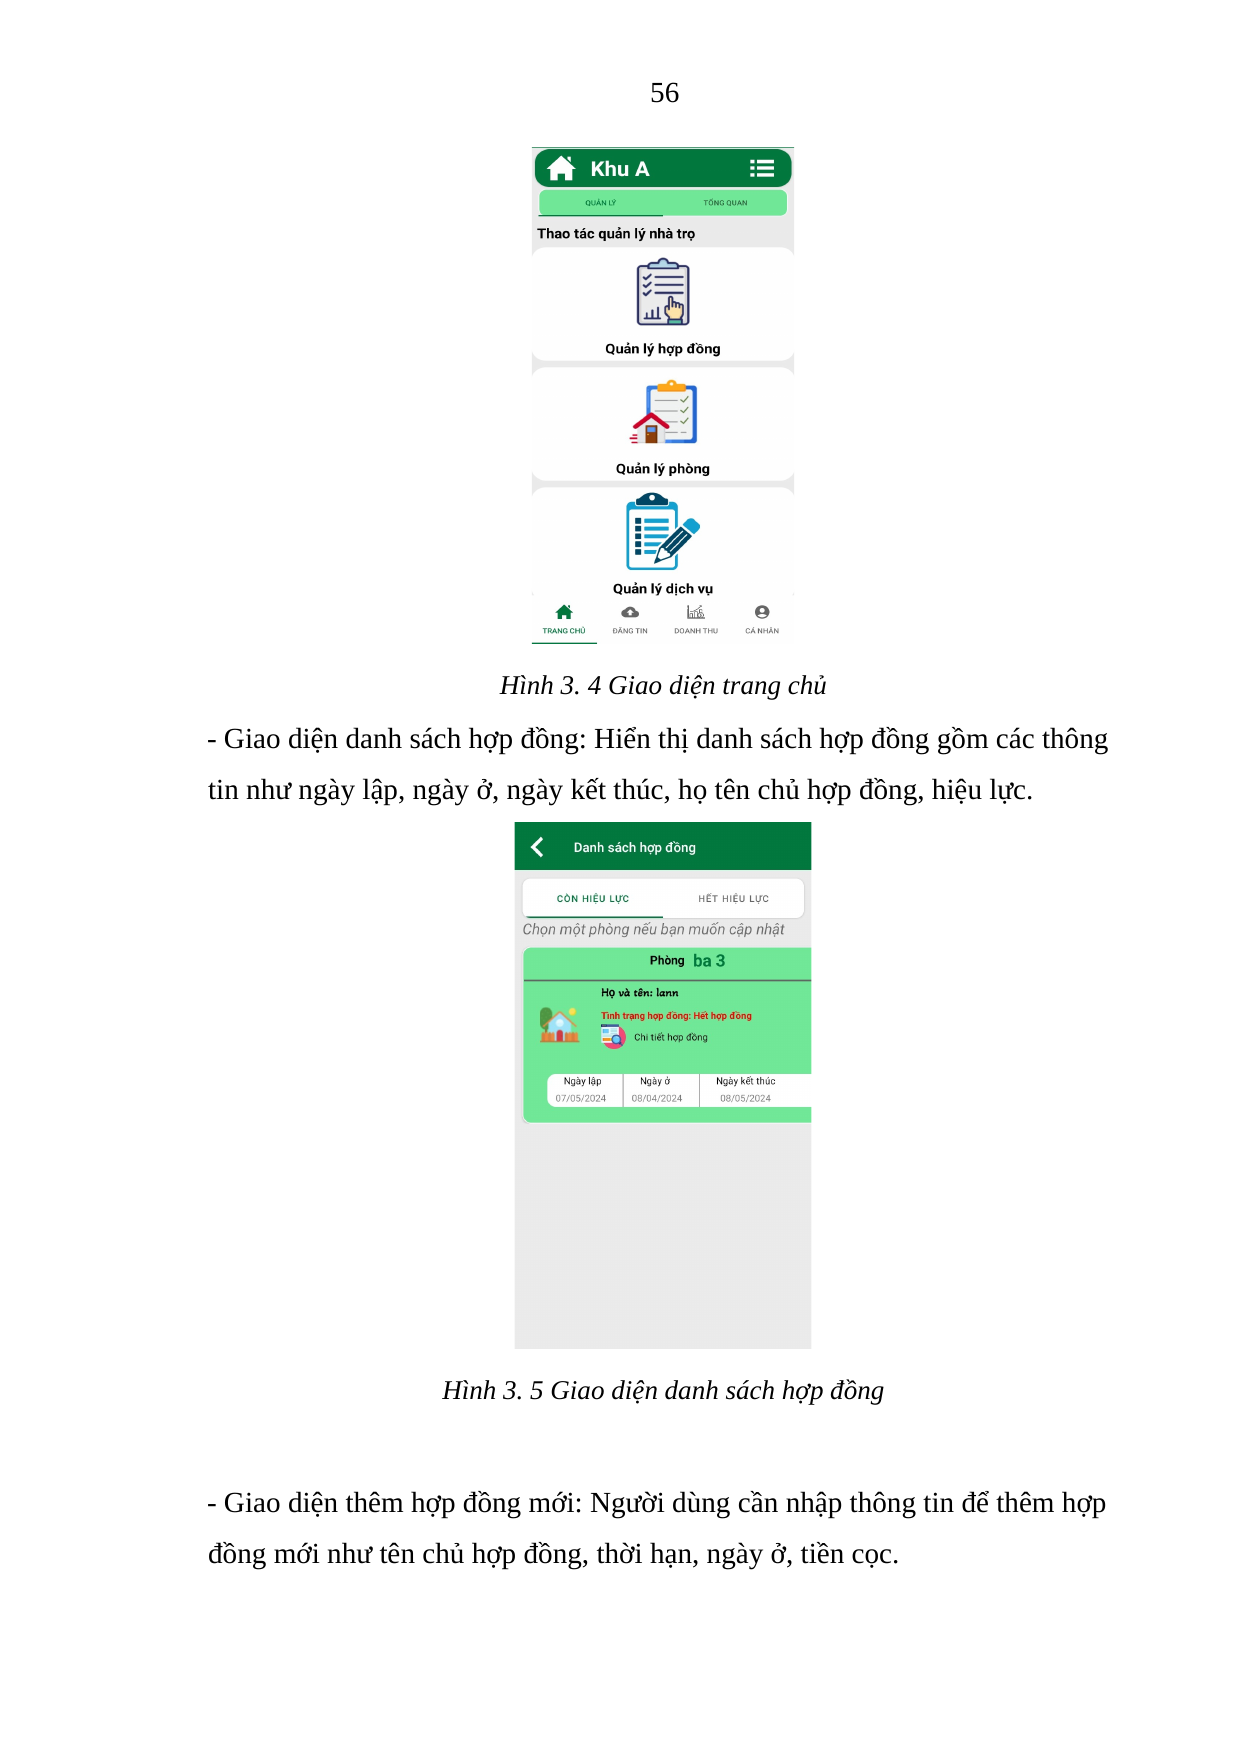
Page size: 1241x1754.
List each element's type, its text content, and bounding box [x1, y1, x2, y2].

picture [531, 147, 795, 644]
picture [514, 822, 812, 1349]
text - Giao diện danh sách hợp đồng: Hiển thị danh sách hợp đồng gồm các thông tin như ngày lập, ngày ở, ngày kết thúc, họ tên chủ hợp đồng, hiệu lực. [207, 721, 1122, 805]
text - Giao diện thêm hợp đồng mới: Người dùng cần nhập thông tin để thêm hợp đồng mới như tên chủ hợp đồng, thời hạn, ngày ở, tiền cọc. [207, 1485, 1122, 1569]
text Hình 3. 5 Giao diện danh sách hợp đồng [207, 1374, 1122, 1405]
text Hình 3. 4 Giao diện trang chủ [207, 669, 1122, 701]
